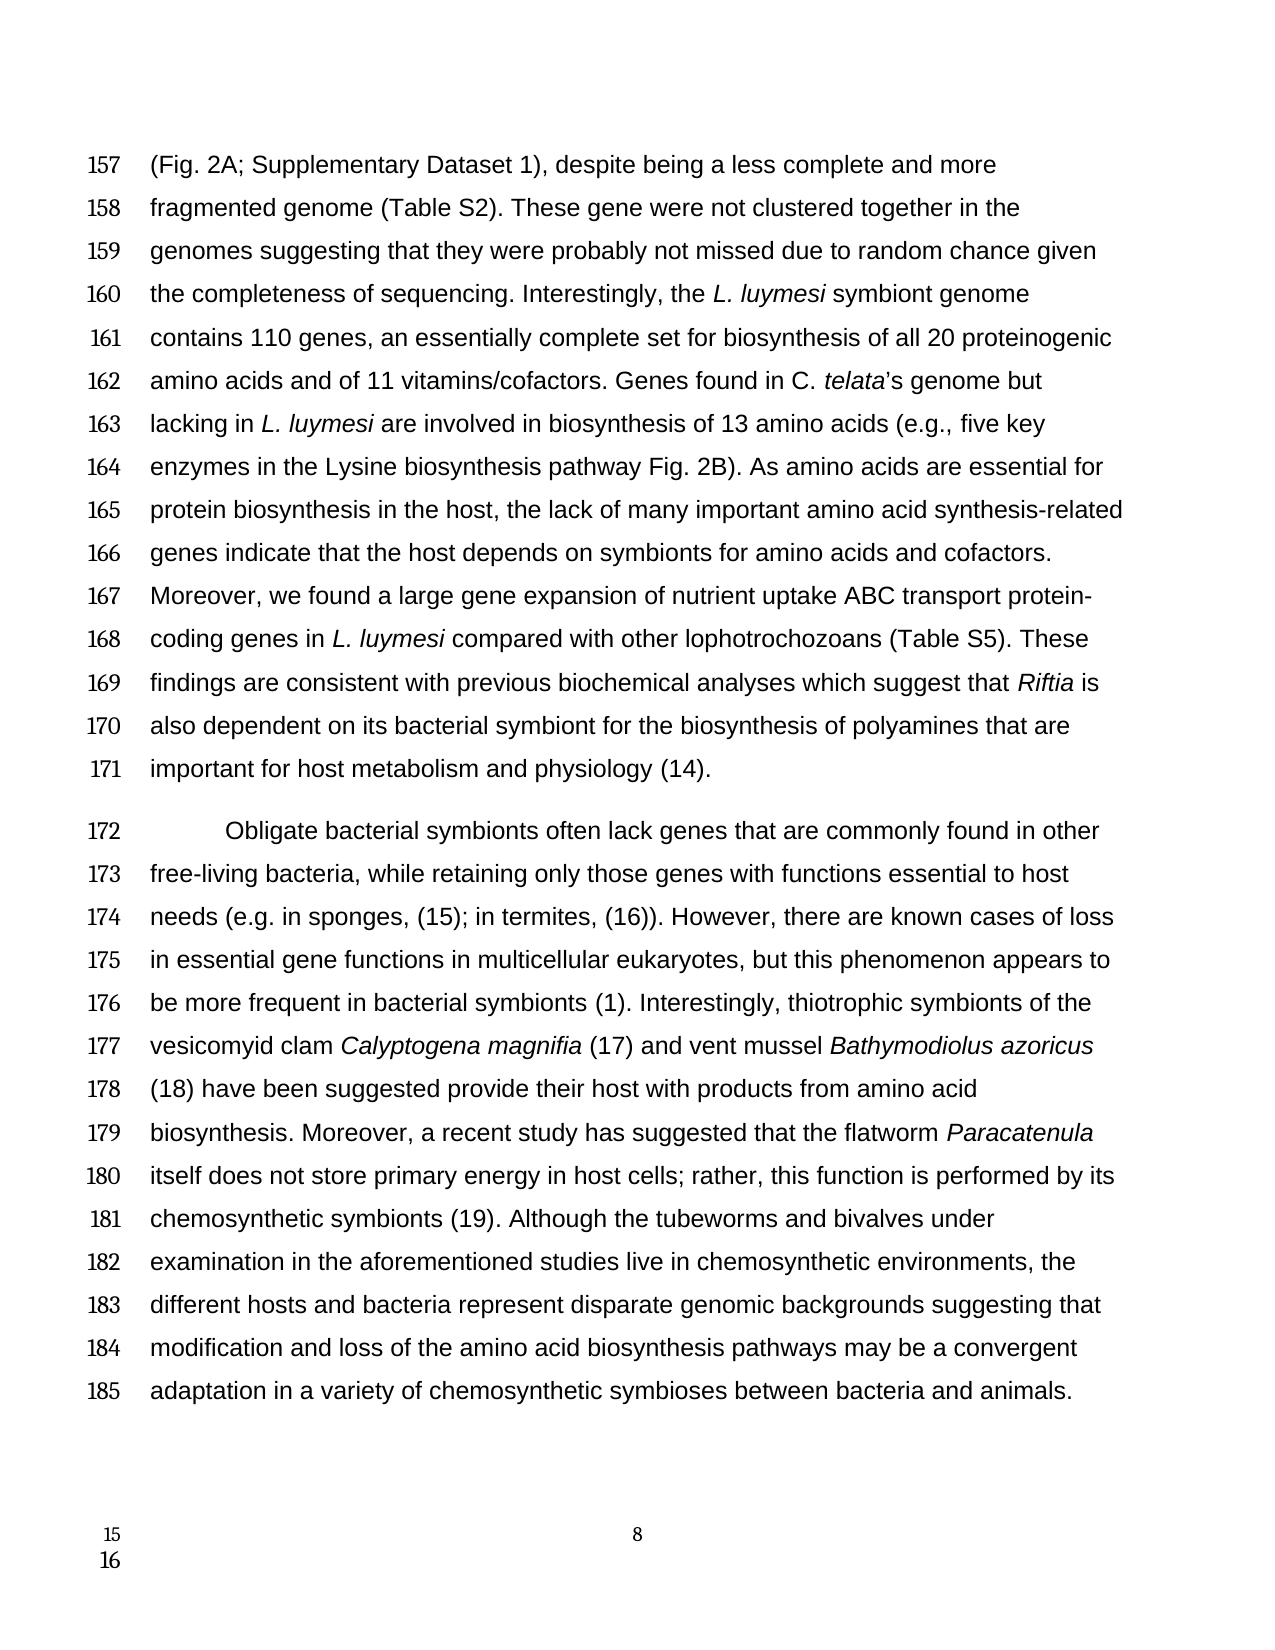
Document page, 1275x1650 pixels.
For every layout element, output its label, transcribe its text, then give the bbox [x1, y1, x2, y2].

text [150, 150, 1125, 782]
text Obligate bacterial symbionts often lack genes that are commonly found in other free-living bacteria, while retaining only those genes with functions essential to host needs (e.g. in sponges, (15); in termites, (16)). However, there are known cases of loss in essential gene functions in multicellular eukaryotes, but this phenomenon appears to be more frequent in bacterial symbionts (1). Interestingly, thiotrophic symbionts of the vesicomyid clam Calyptogena magnifia (17) and vent mussel Bathymodiolus azoricus (18) have been suggested provide their host with products from amino acid biosynthesis. Moreover, a recent study has suggested that the flatworm Paracatenula itself does not store primary energy in host cells; rather, this function is performed by its chemosynthetic symbionts (19). Although the tubeworms and bivalves under examination in the aforementioned studies live in chemosynthetic environments, the different hosts and bacteria represent disparate genomic backgrounds suggesting that modification and loss of the amino acid biosynthesis pathways may be a convergent adaptation in a variety of chemosynthetic symbioses between bacteria and animals. [150, 816, 1125, 1405]
